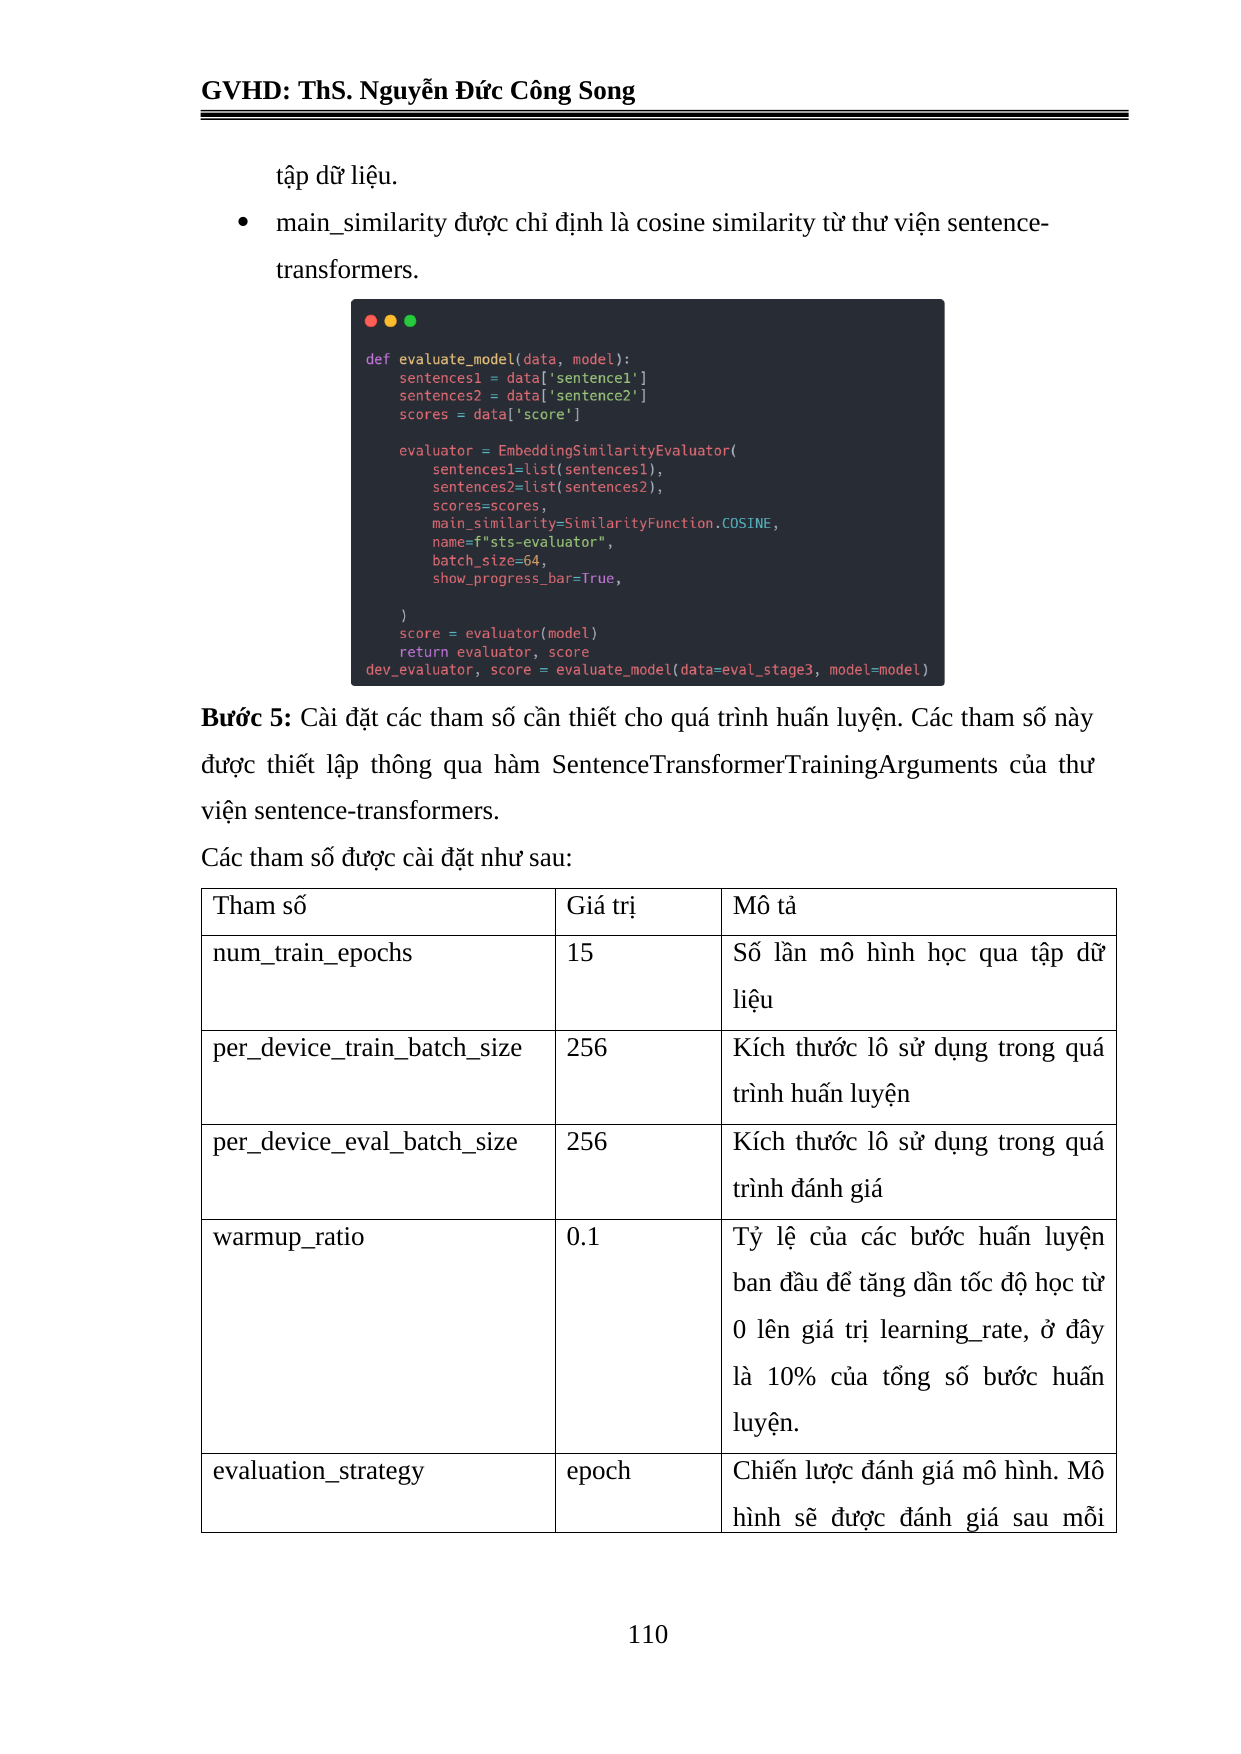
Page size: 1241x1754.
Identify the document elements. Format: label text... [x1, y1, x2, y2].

table_cell Tỷ lệ của các bước huấn luyện ban đầu để tăng dần tốc độ học từ 0 lên giá trị learning_rate, ở đây là 10% của tổng số bước huấn luyện. [722, 1220, 1116, 1453]
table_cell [722, 1454, 1116, 1532]
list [238, 159, 1094, 191]
table_header Tham số [202, 889, 555, 935]
table_cell Kích thước lô sử dụng trong quá trình huấn luyện [722, 1031, 1116, 1124]
table_cell Kích thước lô sử dụng trong quá trình đánh giá [722, 1125, 1116, 1218]
text Các tham số được cài đặt như sau: [201, 841, 1094, 872]
table_cell num_train_epochs [202, 936, 555, 1030]
table_cell 256 [556, 1125, 721, 1218]
table_cell per_device_eval_batch_size [202, 1125, 555, 1218]
table_cell 0.1 [556, 1220, 721, 1453]
table_cell 15 [556, 936, 721, 1030]
table_cell epoch [556, 1454, 721, 1532]
table_cell per_device_train_batch_size [202, 1031, 555, 1124]
table_header Giá trị [556, 889, 721, 935]
text Bước 5: Cài đặt các tham số cần thiết cho quá trình huấn luyện. Các tham số này được thiết lập thông qua hàm SentenceTransformerTrainingArguments của thư viện sentence-transformers. [201, 701, 1094, 826]
table_cell warmup_ratio [202, 1220, 555, 1453]
list main_similarity được chỉ định là cosine similarity từ thư viện sentence-transformers. [238, 206, 1094, 284]
table_cell 256 [556, 1031, 721, 1124]
table_cell evaluation_strategy [202, 1454, 555, 1532]
table_cell Số lần mô hình học qua tập dữ liệu [722, 936, 1116, 1030]
picture [351, 299, 945, 686]
table_header Mô tả [722, 889, 1116, 935]
